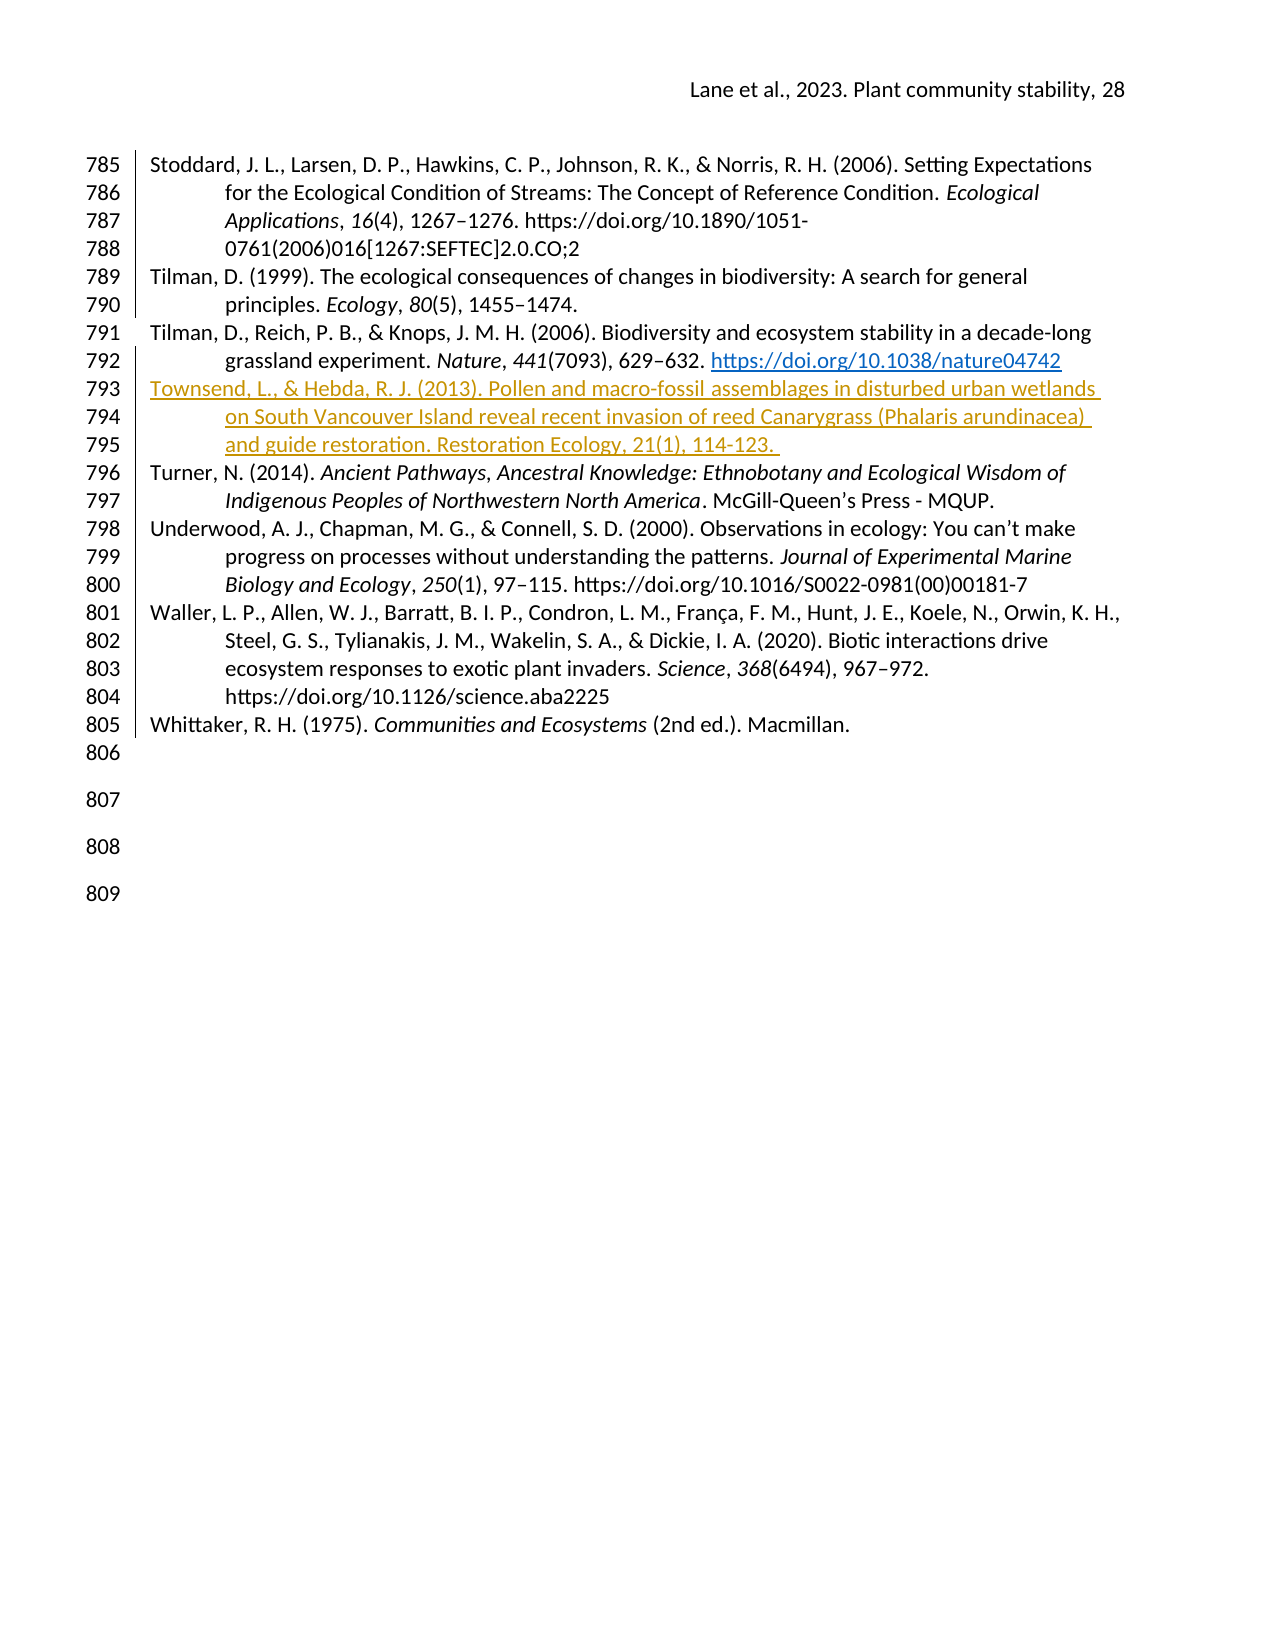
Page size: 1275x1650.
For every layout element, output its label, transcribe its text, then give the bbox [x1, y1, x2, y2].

text Tilman, D. (1999). The ecological consequences of changes in biodiversity: A search for general principles. Ecology, 80(5), 1455–1474. [150, 262, 1125, 318]
text Underwood, A. J., Chapman, M. G., & Connell, S. D. (2000). Observations in ecology: You can’t make progress on processes without understanding the patterns. Journal of Experimental Marine Biology and Ecology, 250(1), 97–115. https://doi.org/10.1016/S0022-0981(00)00181-7 [150, 514, 1125, 598]
text Tilman, D., Reich, P. B., & Knops, J. M. H. (2006). Biodiversity and ecosystem stability in a decade-long grassland experiment. Nature, 441(7093), 629–632. https://doi.org/10.1038/nature04742 [150, 318, 1125, 374]
text Whittaker, R. H. (1975). Communities and Ecosystems (2nd ed.). Macmillan. [150, 710, 1125, 738]
text Waller, L. P., Allen, W. J., Barratt, B. I. P., Condron, L. M., França, F. M., Hunt, J. E., Koele, N., Orwin, K. H., Steel, G. S., Tylianakis, J. M., Wakelin, S. A., & Dickie, I. A. (2020). Biotic interactions drive ecosystem responses to exotic plant invaders. Science, 368(6494), 967–972. https://doi.org/10.1126/science.aba2225 [150, 598, 1125, 710]
text Stoddard, J. L., Larsen, D. P., Hawkins, C. P., Johnson, R. K., & Norris, R. H. (2006). Setting Expectations for the Ecological Condition of Streams: The Concept of Reference Condition. Ecological Applications, 16(4), 1267–1276. https://doi.org/10.1890/1051-0761(2006)016[1267:SEFTEC]2.0.CO;2 [150, 150, 1125, 262]
text Turner, N. (2014). Ancient Pathways, Ancestral Knowledge: Ethnobotany and Ecological Wisdom of Indigenous Peoples of Northwestern North America. McGill-Queen’s Press - MQUP. [150, 458, 1125, 514]
